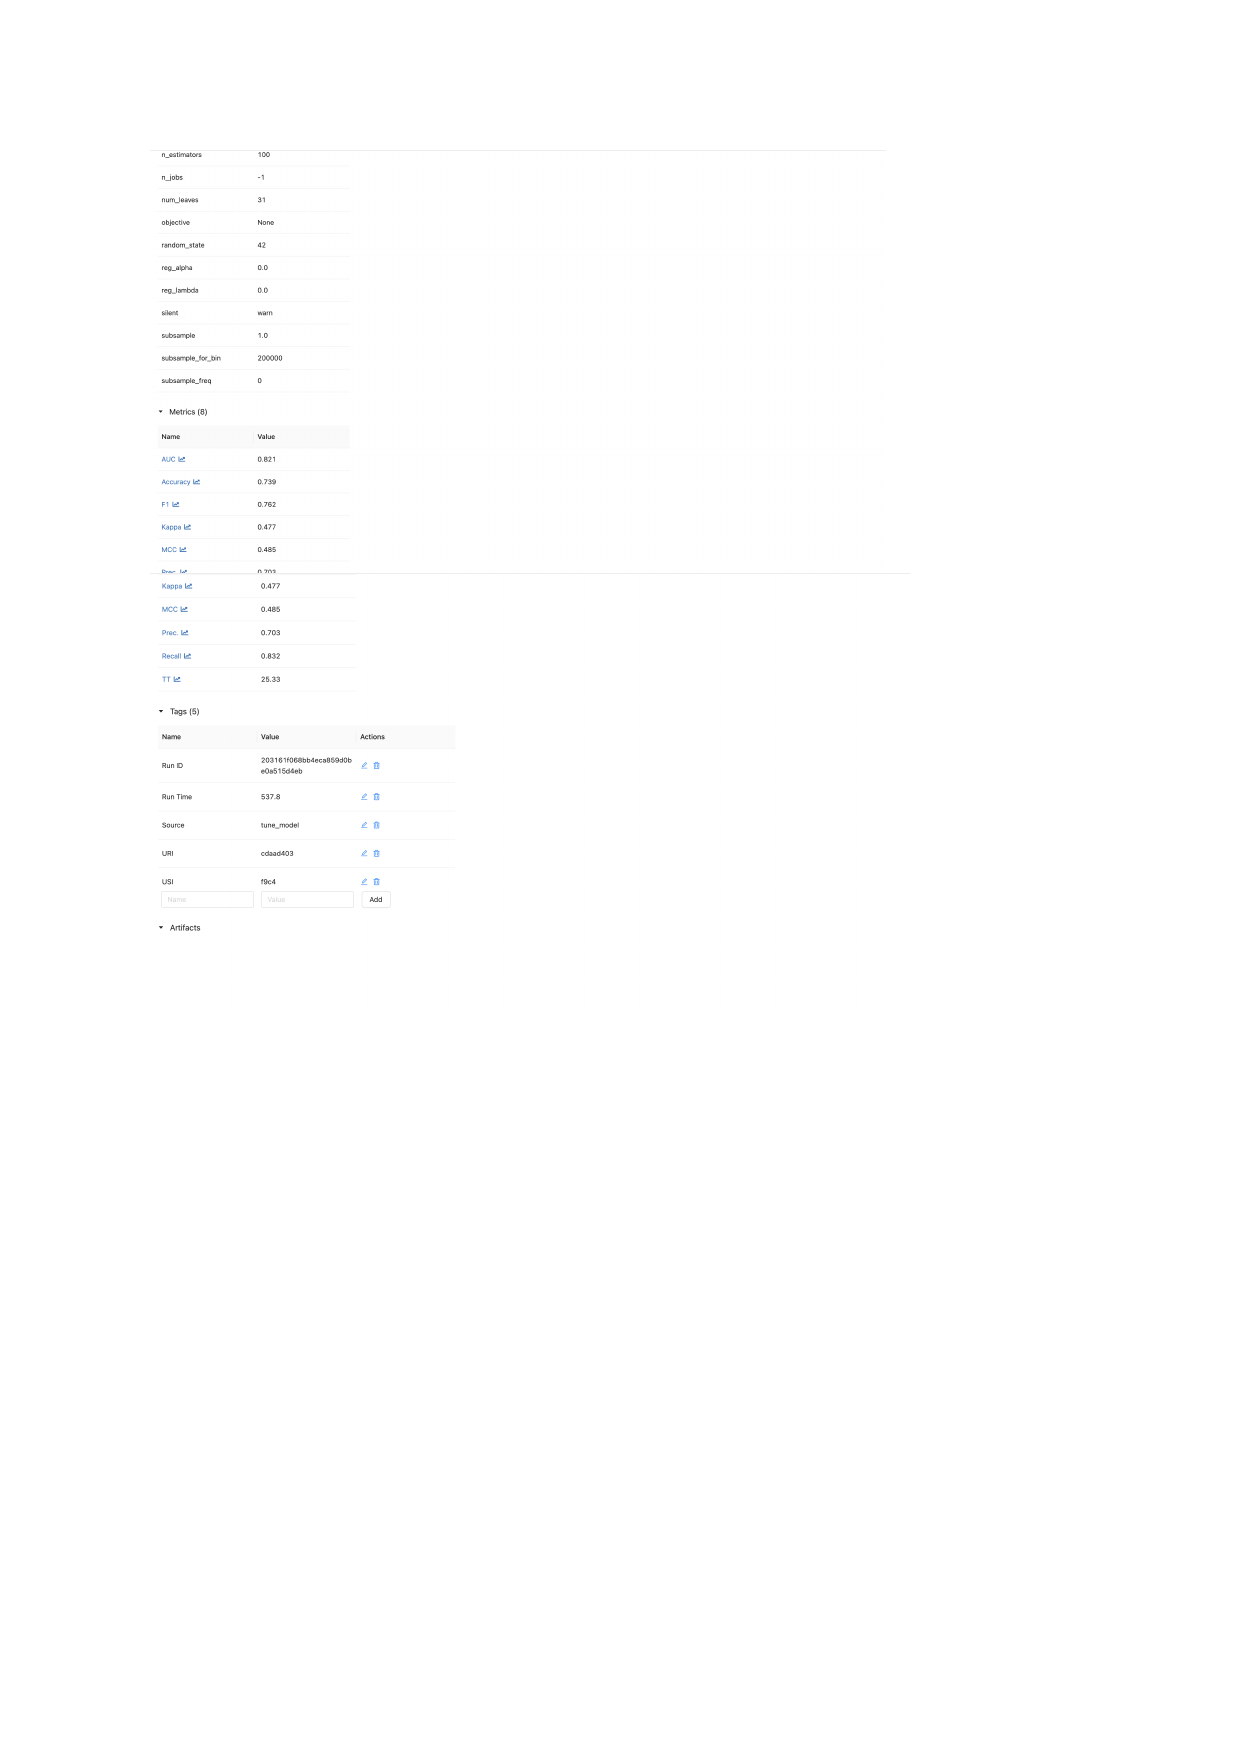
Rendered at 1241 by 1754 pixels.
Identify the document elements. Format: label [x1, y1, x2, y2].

picture [150, 150, 911, 1011]
